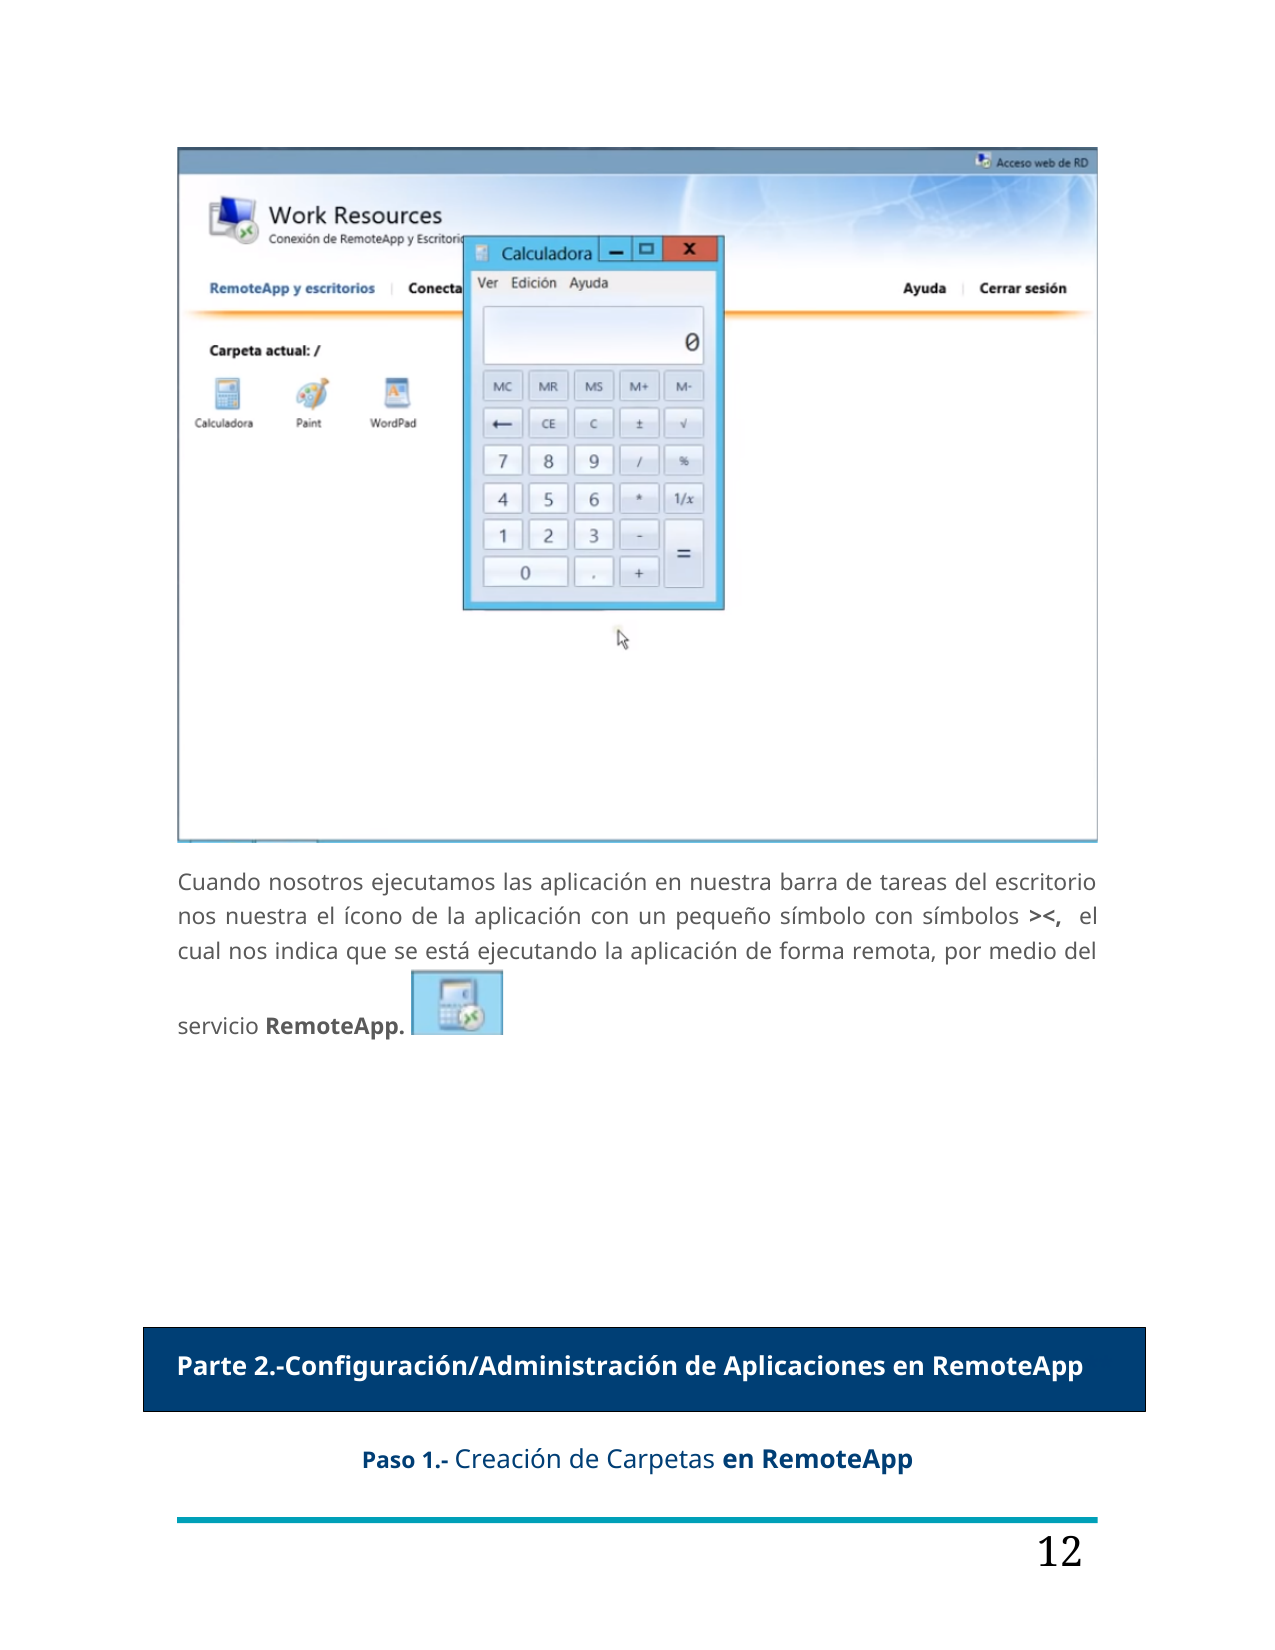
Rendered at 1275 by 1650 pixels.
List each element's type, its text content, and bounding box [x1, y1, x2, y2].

picture [411, 968, 504, 1035]
text Paso 1.- Creación de Carpetas en RemoteApp [177, 1441, 1098, 1476]
text Cuando nosotros ejecutamos las aplicación en nuestra barra de tareas del escritorio nos nuestra el ícono de la aplicación con un pequeño símbolo con símbolos ><, el cual nos indica que se está ejecutando la aplicación de forma remota, por medio del servicio RemoteApp. [177, 866, 1098, 1041]
picture [177, 147, 1098, 843]
